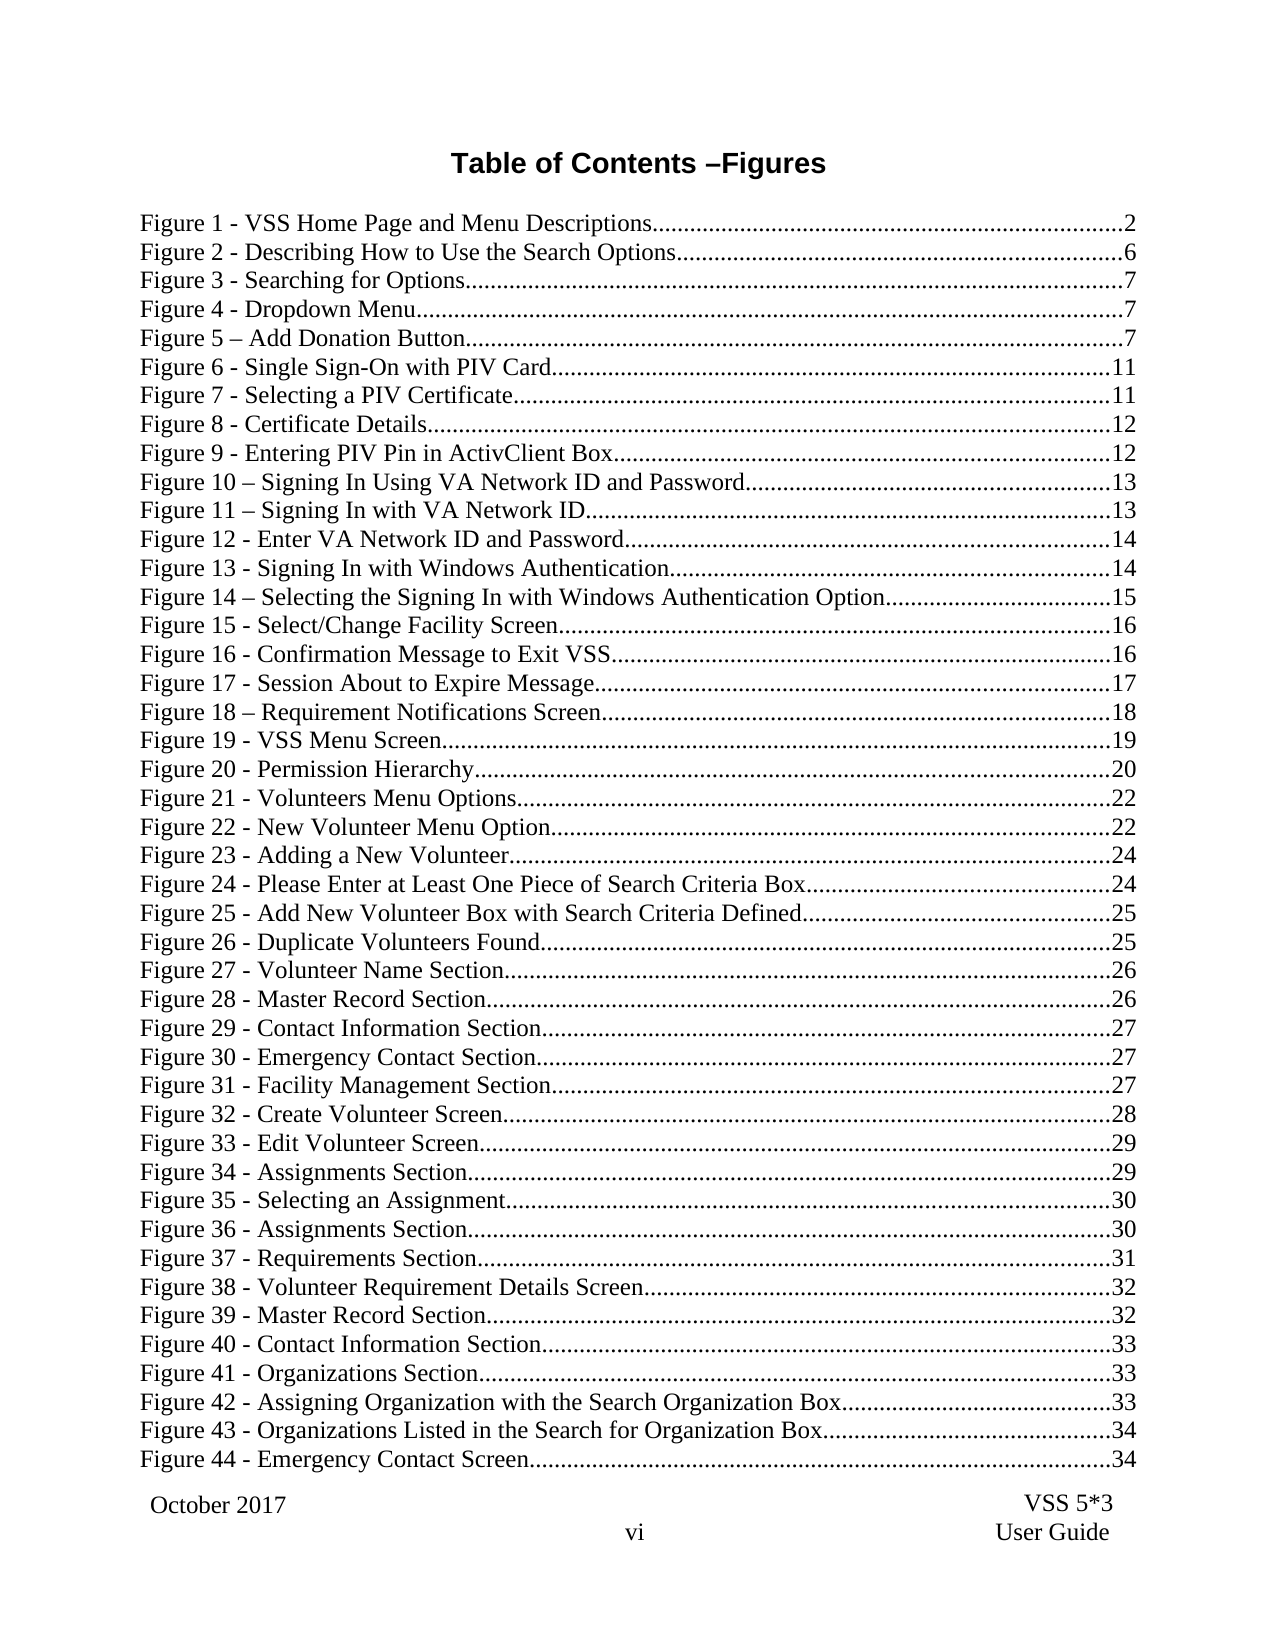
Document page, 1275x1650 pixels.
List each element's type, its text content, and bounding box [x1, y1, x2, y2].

text Figure 18 – Requirement Notifications Screen 18 [139, 697, 1137, 726]
text Figure 41 - Organizations Section 33 [139, 1358, 1137, 1387]
text Figure 14 – Selecting the Signing In with Windows Authentication Option 15 [139, 582, 1137, 611]
text Figure 24 - Please Enter at Least One Piece of Search Criteria Box 24 [139, 869, 1137, 898]
text Figure 13 - Signing In with Windows Authentication 14 [139, 553, 1137, 582]
text Figure 33 - Edit Volunteer Screen 29 [139, 1128, 1137, 1157]
text Figure 21 - Volunteers Menu Options 22 [139, 783, 1137, 812]
text Figure 5 – Add Donation Button 7 [139, 323, 1137, 352]
text Figure 11 – Signing In with VA Network ID 13 [139, 496, 1137, 524]
text Figure 17 - Session About to Expire Message 17 [139, 668, 1137, 697]
text Figure 8 - Certificate Details 12 [139, 409, 1137, 438]
text Figure 25 - Add New Volunteer Box with Search Criteria Defined 25 [139, 898, 1137, 927]
text Figure 42 - Assigning Organization with the Search Organization Box 33 [139, 1387, 1137, 1416]
text Figure 37 - Requirements Section 31 [139, 1243, 1137, 1272]
text Figure 7 - Selecting a PIV Certificate 11 [139, 381, 1137, 409]
text Figure 43 - Organizations Listed in the Search for Organization Box 34 [139, 1416, 1137, 1444]
text Figure 10 – Signing In Using VA Network ID and Password 13 [139, 467, 1137, 496]
text Figure 22 - New Volunteer Menu Option 22 [139, 812, 1137, 841]
text Figure 4 - Dropdown Menu 7 [139, 294, 1137, 323]
text Figure 12 - Enter VA Network ID and Password 14 [139, 524, 1137, 553]
text Figure 38 - Volunteer Requirement Details Screen 32 [139, 1272, 1137, 1301]
text Figure 35 - Selecting an Assignment 30 [139, 1186, 1137, 1214]
text Figure 15 - Select/Change Facility Screen 16 [139, 611, 1137, 639]
text Figure 31 - Facility Management Section 27 [139, 1071, 1137, 1099]
text Figure 9 - Entering PIV Pin in ActivClient Box 12 [139, 438, 1137, 467]
text Table of Contents –Figures [139, 146, 1137, 179]
text Figure 23 - Adding a New Volunteer 24 [139, 841, 1137, 869]
text Figure 28 - Master Record Section 26 [139, 984, 1137, 1013]
text Figure 30 - Emergency Contact Section 27 [139, 1042, 1137, 1071]
text Figure 6 - Single Sign-On with PIV Card 11 [139, 352, 1137, 381]
text Figure 19 - VSS Menu Screen 19 [139, 726, 1137, 754]
text Figure 27 - Volunteer Name Section 26 [139, 956, 1137, 984]
text Figure 20 - Permission Hierarchy 20 [139, 754, 1137, 783]
text Figure 29 - Contact Information Section 27 [139, 1013, 1137, 1042]
text Figure 16 - Confirmation Message to Exit VSS 16 [139, 639, 1137, 668]
text Figure 34 - Assignments Section 29 [139, 1157, 1137, 1186]
text Figure 40 - Contact Information Section 33 [139, 1329, 1137, 1358]
text Figure 2 - Describing How to Use the Search Options 6 [139, 237, 1137, 266]
text Figure 39 - Master Record Section 32 [139, 1301, 1137, 1329]
text Figure 44 - Emergency Contact Screen 34 [139, 1444, 1137, 1473]
text Figure 32 - Create Volunteer Screen 28 [139, 1099, 1137, 1128]
text Figure 1 - VSS Home Page and Menu Descriptions 2 [139, 208, 1137, 237]
text Figure 36 - Assignments Section 30 [139, 1214, 1137, 1243]
text Figure 3 - Searching for Options 7 [139, 266, 1137, 294]
text Figure 26 - Duplicate Volunteers Found 25 [139, 927, 1137, 956]
